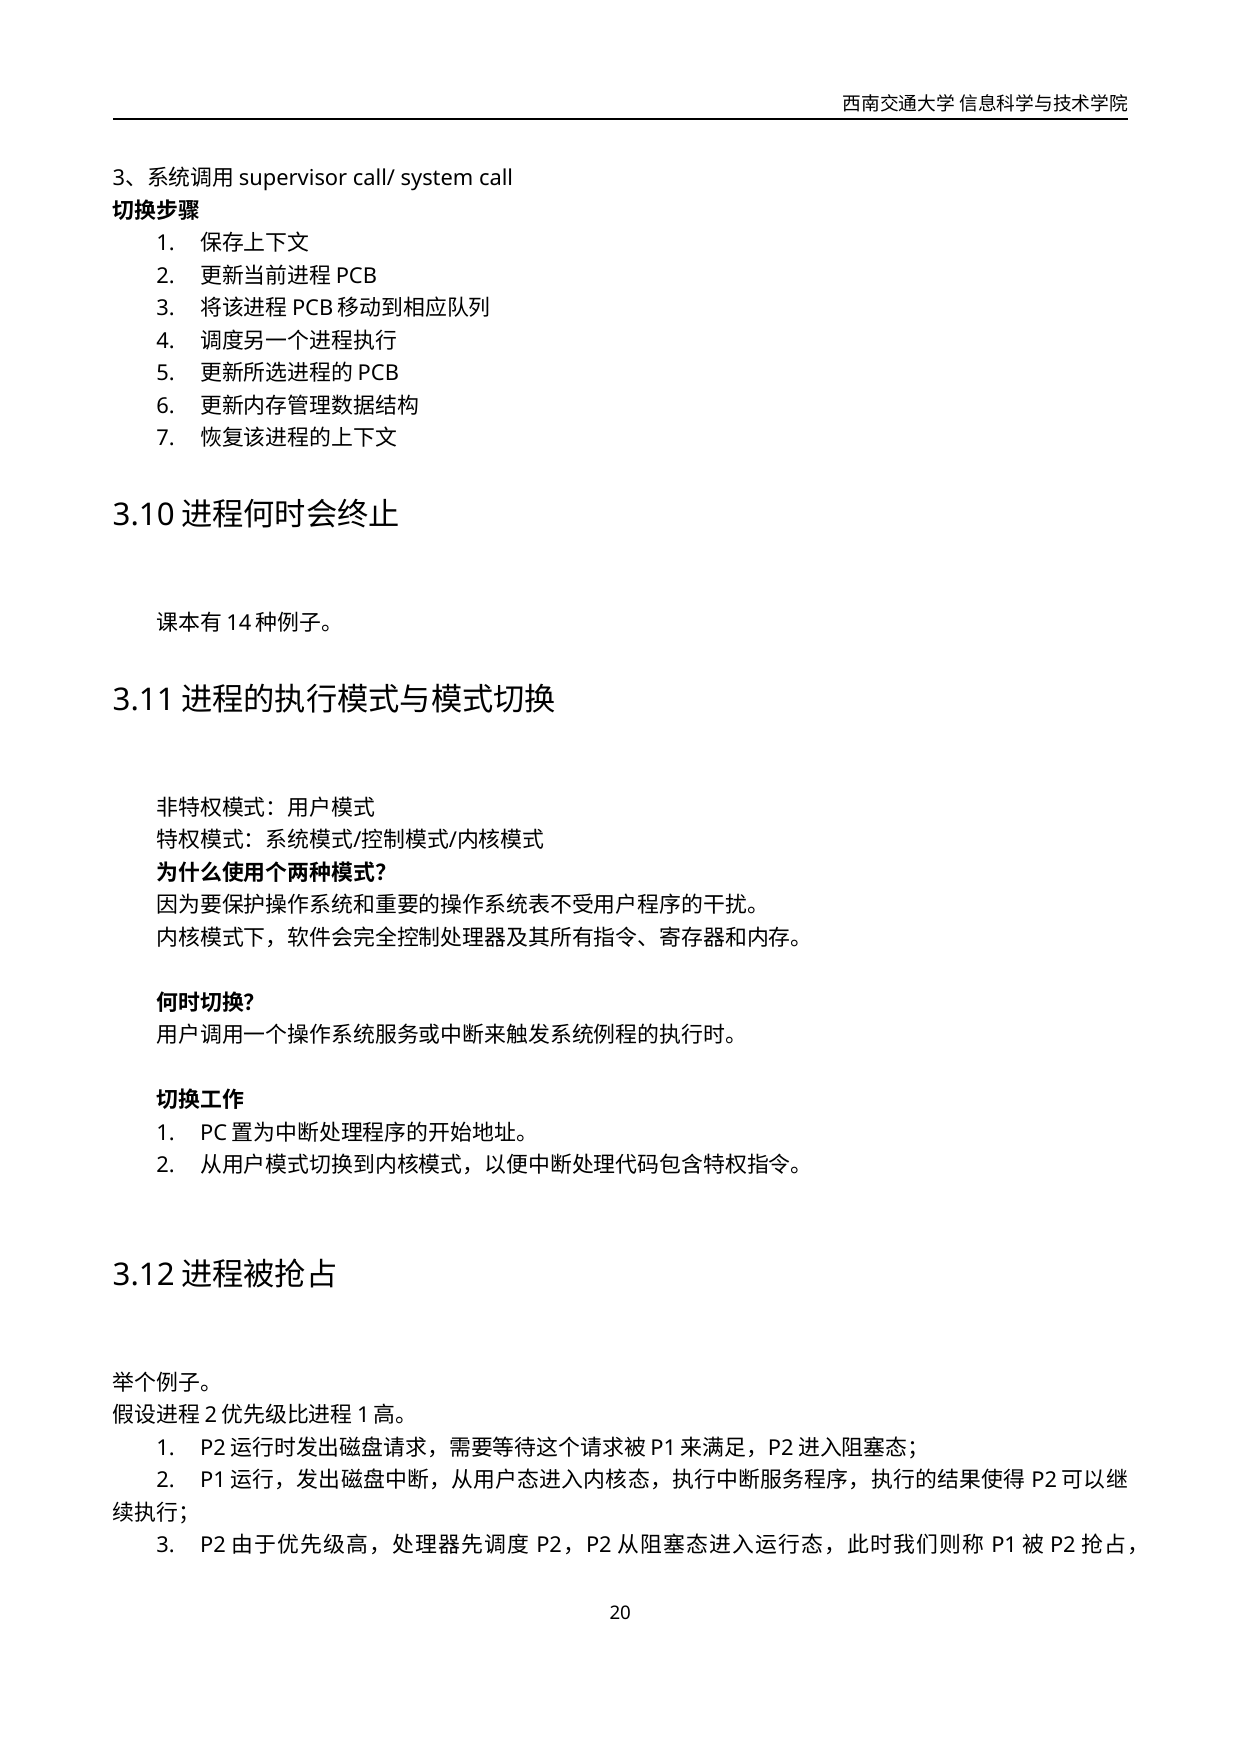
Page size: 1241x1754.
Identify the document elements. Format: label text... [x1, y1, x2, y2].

text 何时切换？ [112, 984, 1128, 1017]
subtitle 3.10进程何时会终止 [112, 479, 1128, 544]
subtitle 3.11进程的执行模式与模式切换 [112, 664, 1128, 729]
list 调度另一个进程执行 [112, 322, 1128, 355]
list 更新所选进程的PCB [112, 355, 1128, 387]
text 内核模式下，软件会完全控制处理器及其所有指令、寄存器和内存。 [112, 919, 1128, 952]
text 课本有14种例子。 [112, 604, 1128, 637]
text 因为要保护操作系统和重要的操作系统表不受用户程序的干扰。 [112, 887, 1128, 919]
text 用户调用一个操作系统服务或中断来触发系统例程的执行时。 [112, 1017, 1128, 1049]
list 恢复该进程的上下文 [112, 420, 1128, 452]
text 3、系统调用supervisor call/ system call [112, 160, 1128, 192]
text 切换步骤 [112, 192, 1128, 225]
list 保存上下文 [112, 225, 1128, 257]
list P2运行时发出磁盘请求，需要等待这个请求被P1来满足，P2进入阻塞态； [112, 1429, 1128, 1462]
list 更新内存管理数据结构 [112, 387, 1128, 420]
text 为什么使用个两种模式？ [112, 854, 1128, 887]
subtitle 3.12进程被抢占 [112, 1239, 1128, 1304]
list 从用户模式切换到内核模式，以便中断处理代码包含特权指令。 [112, 1147, 1128, 1179]
text 切换工作 [112, 1082, 1128, 1114]
text 非特权模式：用户模式 [112, 789, 1128, 822]
list 更新当前进程PCB [112, 257, 1128, 290]
list P1运行，发出磁盘中断，从用户态进入内核态，执行中断服务程序，执行的结果使得P2可以继续执行； [112, 1462, 1128, 1527]
text 假设进程2优先级比进程1高。 [112, 1397, 1128, 1429]
list PC置为中断处理程序的开始地址。 [112, 1114, 1128, 1147]
list 将该进程PCB移动到相应队列 [112, 290, 1128, 322]
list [112, 1527, 1128, 1559]
text 特权模式：系统模式/控制模式/内核模式 [112, 822, 1128, 854]
text 举个例子。 [112, 1364, 1128, 1397]
